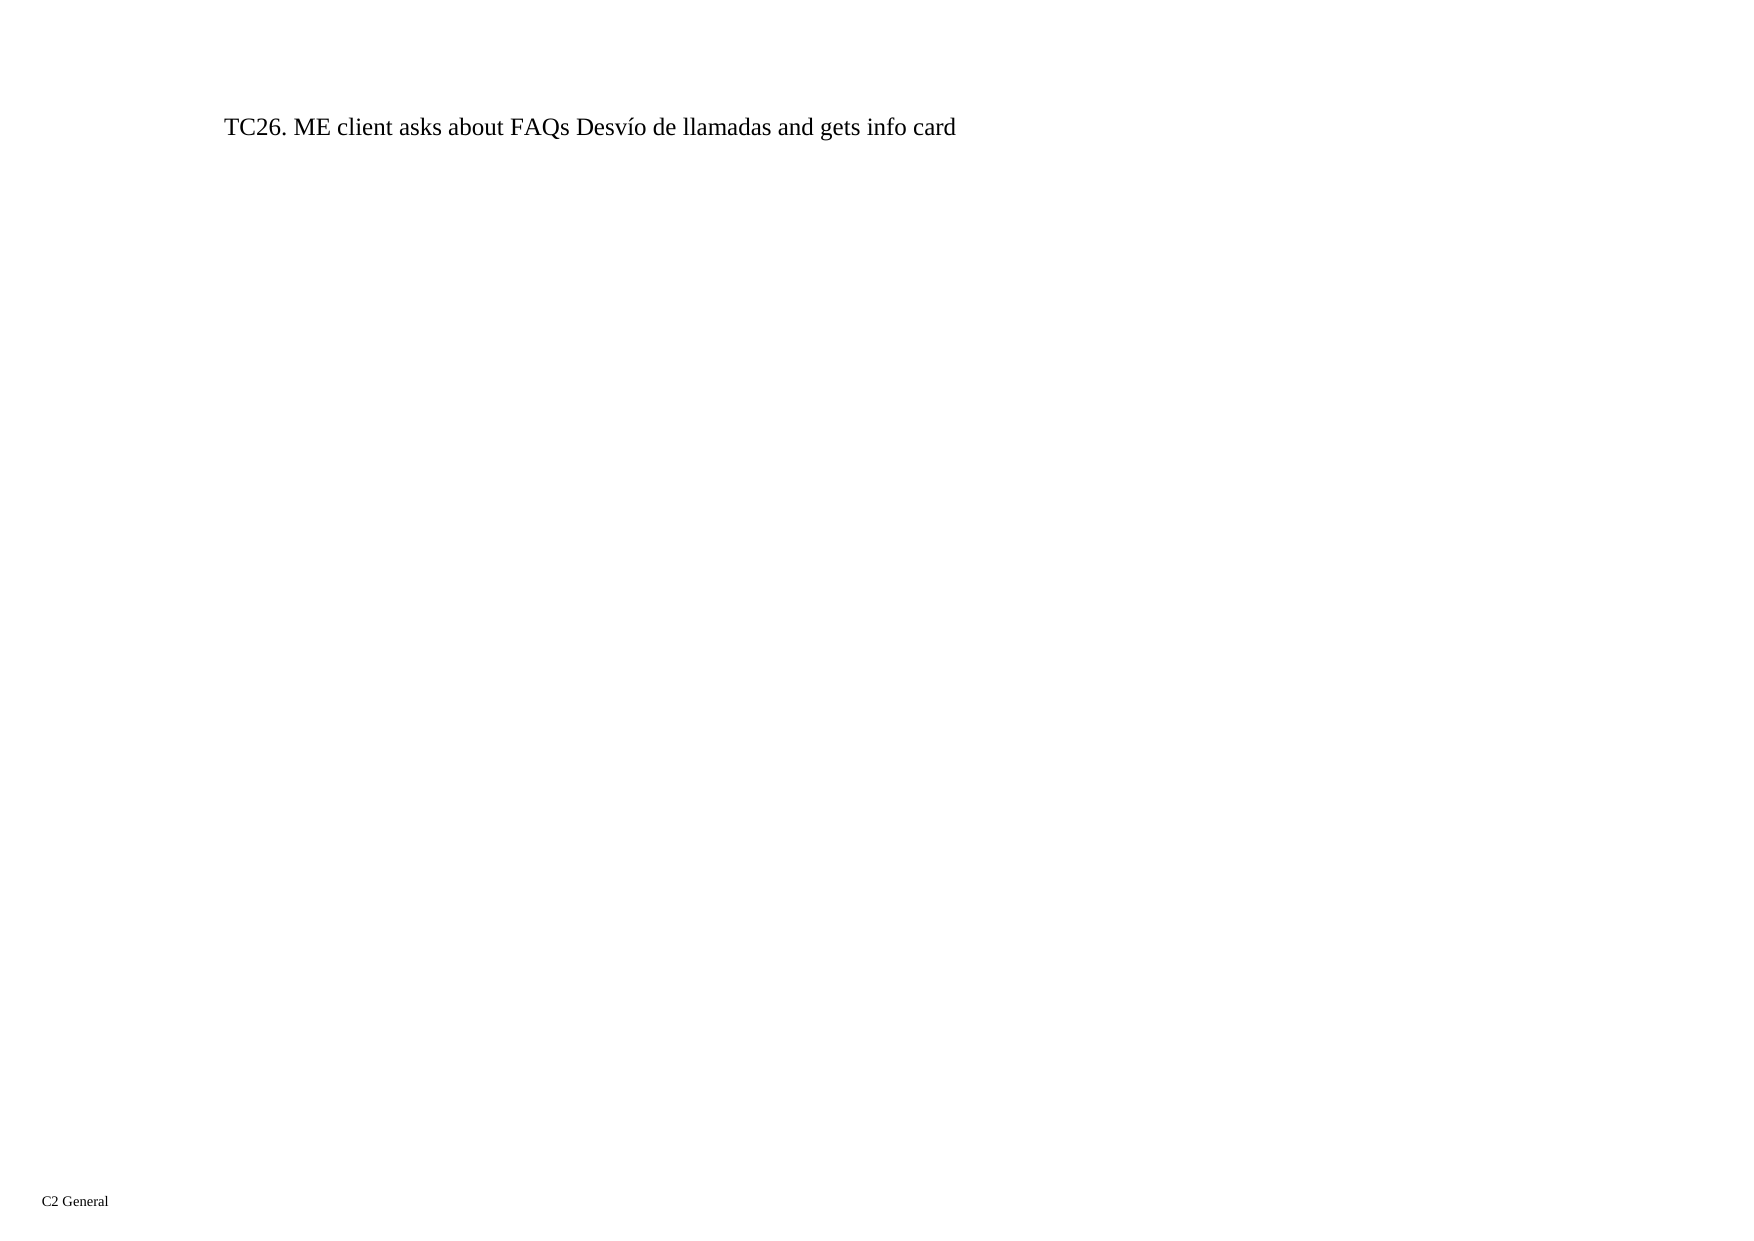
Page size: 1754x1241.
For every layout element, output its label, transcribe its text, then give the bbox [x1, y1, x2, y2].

text TC26. ME client asks about FAQs Desvío de llamadas and gets info card [150, 112, 1604, 141]
